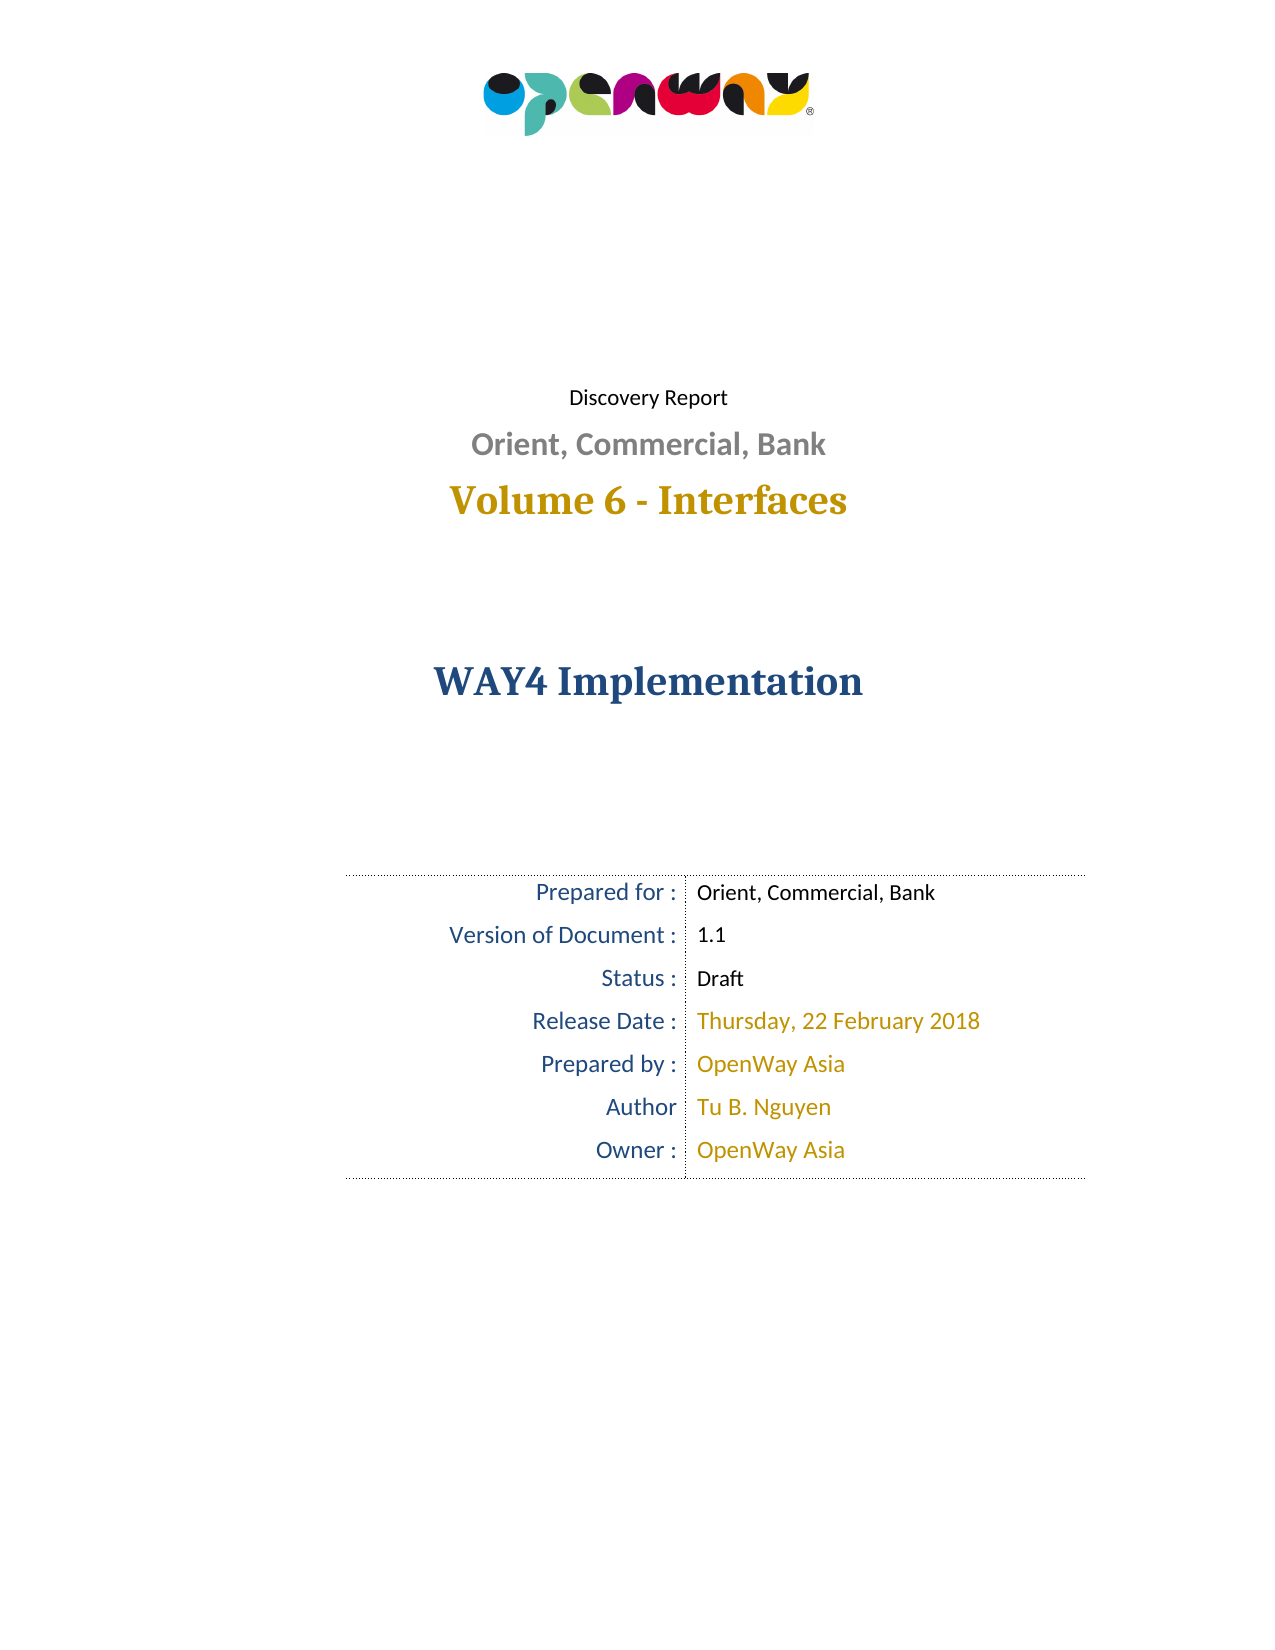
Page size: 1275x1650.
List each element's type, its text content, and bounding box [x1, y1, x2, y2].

table_cell Tu B. Nguyen [686, 1091, 1086, 1134]
title ORIENT COMMERCIAL BANK [131, 423, 1167, 464]
table_cell OpenWay Asia [686, 1135, 1086, 1177]
table_header Orient Commercial Bank [686, 875, 1086, 919]
table_cell Status : [346, 963, 686, 1005]
table_header Prepared for : [346, 875, 686, 919]
table_cell OpenWay Asia [686, 1049, 1086, 1091]
table_cell Version of Document : [346, 919, 686, 962]
table_cell Owner : [346, 1135, 686, 1177]
title WAY4 Implementation [131, 658, 1167, 706]
text Discovery Report [131, 383, 1167, 411]
table_cell 1.1 [686, 919, 1086, 962]
title Volume 6 - Interfaces [131, 477, 1167, 524]
picture [483, 73, 814, 136]
table_cell Prepared by : [346, 1049, 686, 1091]
table_cell Release Date : [346, 1005, 686, 1048]
table_cell Thursday, 01 February 2018 [686, 1005, 1086, 1048]
table_cell Author [346, 1091, 686, 1134]
table_cell Draft [686, 963, 1086, 1005]
